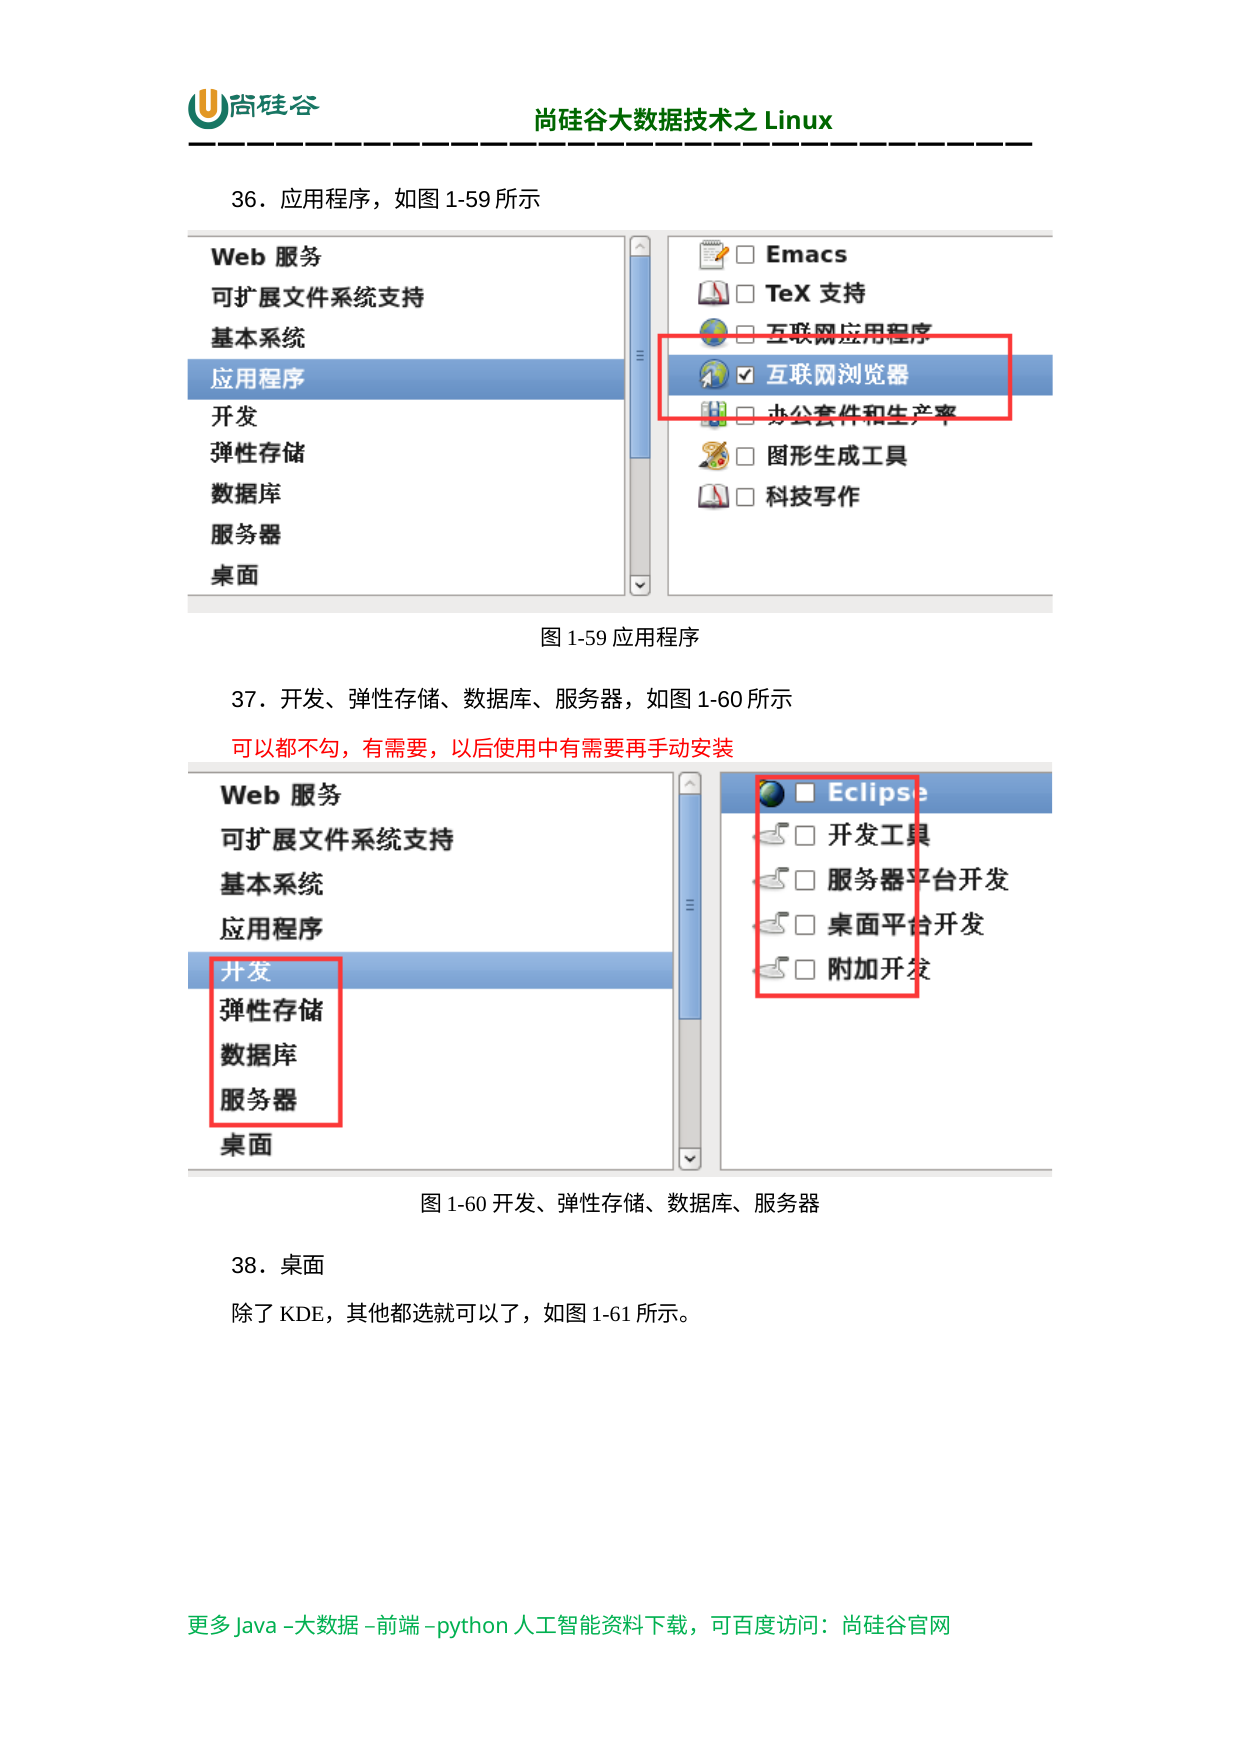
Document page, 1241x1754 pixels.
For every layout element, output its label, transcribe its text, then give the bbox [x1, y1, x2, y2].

picture [187, 230, 1053, 613]
picture [188, 762, 1053, 1177]
text 图1-59 应用程序 [187, 620, 1053, 652]
text 38．桌面 [231, 1231, 1053, 1296]
text 除了KDE，其他都选就可以了，如图1-61所示。 [187, 1296, 1053, 1328]
text 37．开发、弹性存储、数据库、服务器，如图1-60所示 [231, 665, 1053, 730]
text 图1-60 开发、弹性存储、数据库、服务器 [187, 1185, 1053, 1218]
text 36．应用程序，如图1-59所示 [231, 165, 1053, 230]
picture [187, 88, 321, 130]
text 可以都不勾，有需要，以后使用中有需要再手动安装 [187, 730, 1053, 763]
